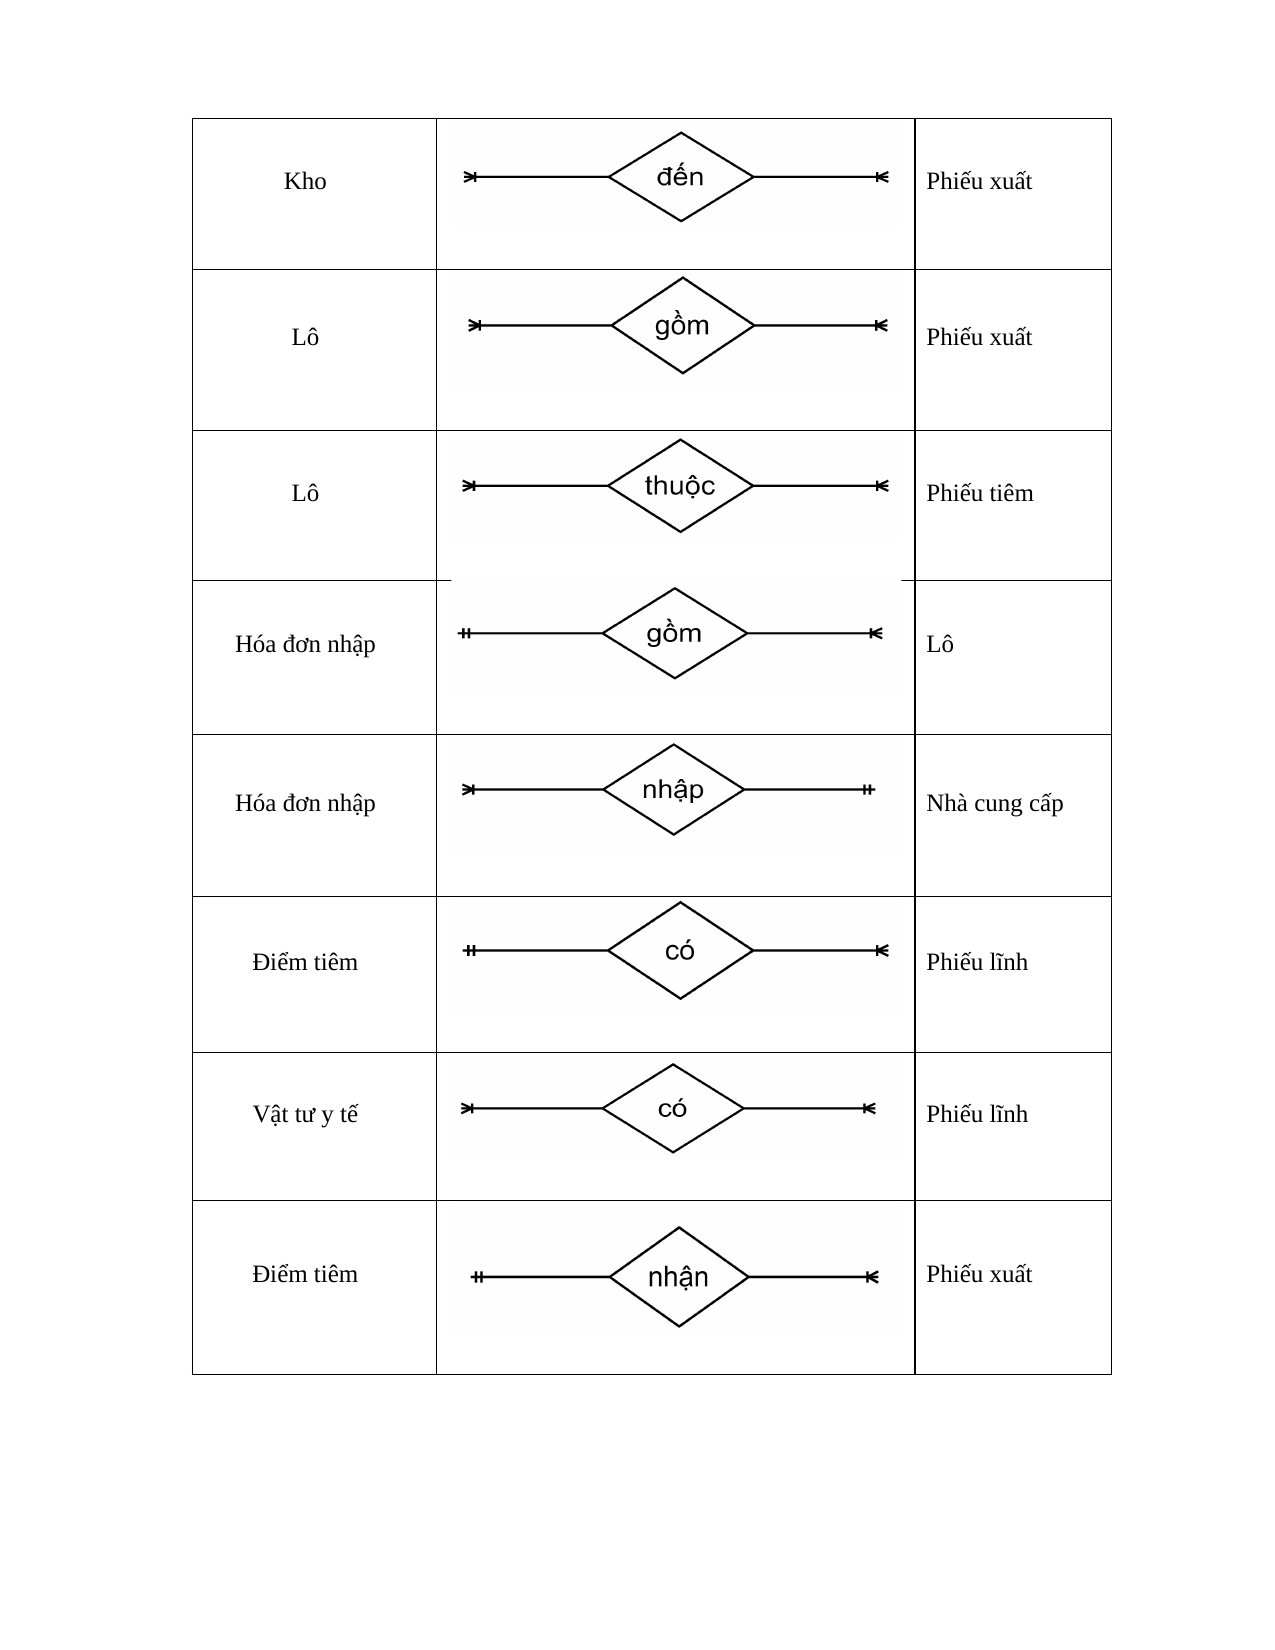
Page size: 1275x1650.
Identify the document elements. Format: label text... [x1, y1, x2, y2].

table_cell Phiếu xuất [916, 1201, 1111, 1373]
table_cell [437, 1053, 914, 1200]
table_cell [437, 431, 914, 580]
table_cell Lô [916, 581, 1111, 734]
table_cell Hóa đơn nhập [193, 735, 436, 896]
picture [451, 897, 902, 1013]
table_cell [437, 119, 914, 269]
table_cell Vật tư y tế [193, 1053, 436, 1200]
table_cell [437, 581, 914, 734]
picture [451, 431, 902, 541]
table_cell Kho [193, 119, 436, 269]
table_cell [437, 270, 914, 430]
table_cell Điểm tiêm [193, 1201, 436, 1373]
table_cell [437, 897, 914, 1052]
table_cell [437, 1201, 914, 1373]
table_cell Lô [193, 270, 436, 430]
picture [451, 1053, 902, 1161]
picture [451, 580, 902, 695]
picture [451, 1201, 902, 1335]
table_cell Phiếu xuất [916, 270, 1111, 430]
table_cell Phiếu tiêm [916, 431, 1111, 580]
table_cell Phiếu lĩnh [916, 1053, 1111, 1200]
table_cell Điểm tiêm [193, 897, 436, 1052]
table_cell Nhà cung cấp [916, 735, 1111, 896]
table_cell Phiếu lĩnh [916, 897, 1111, 1052]
table_cell Phiếu xuất [916, 119, 1111, 269]
table_cell [437, 735, 914, 896]
picture [451, 119, 902, 230]
picture [451, 735, 902, 857]
table_cell Hóa đơn nhập [193, 581, 436, 734]
table_cell Lô [193, 431, 436, 580]
picture [451, 270, 902, 391]
